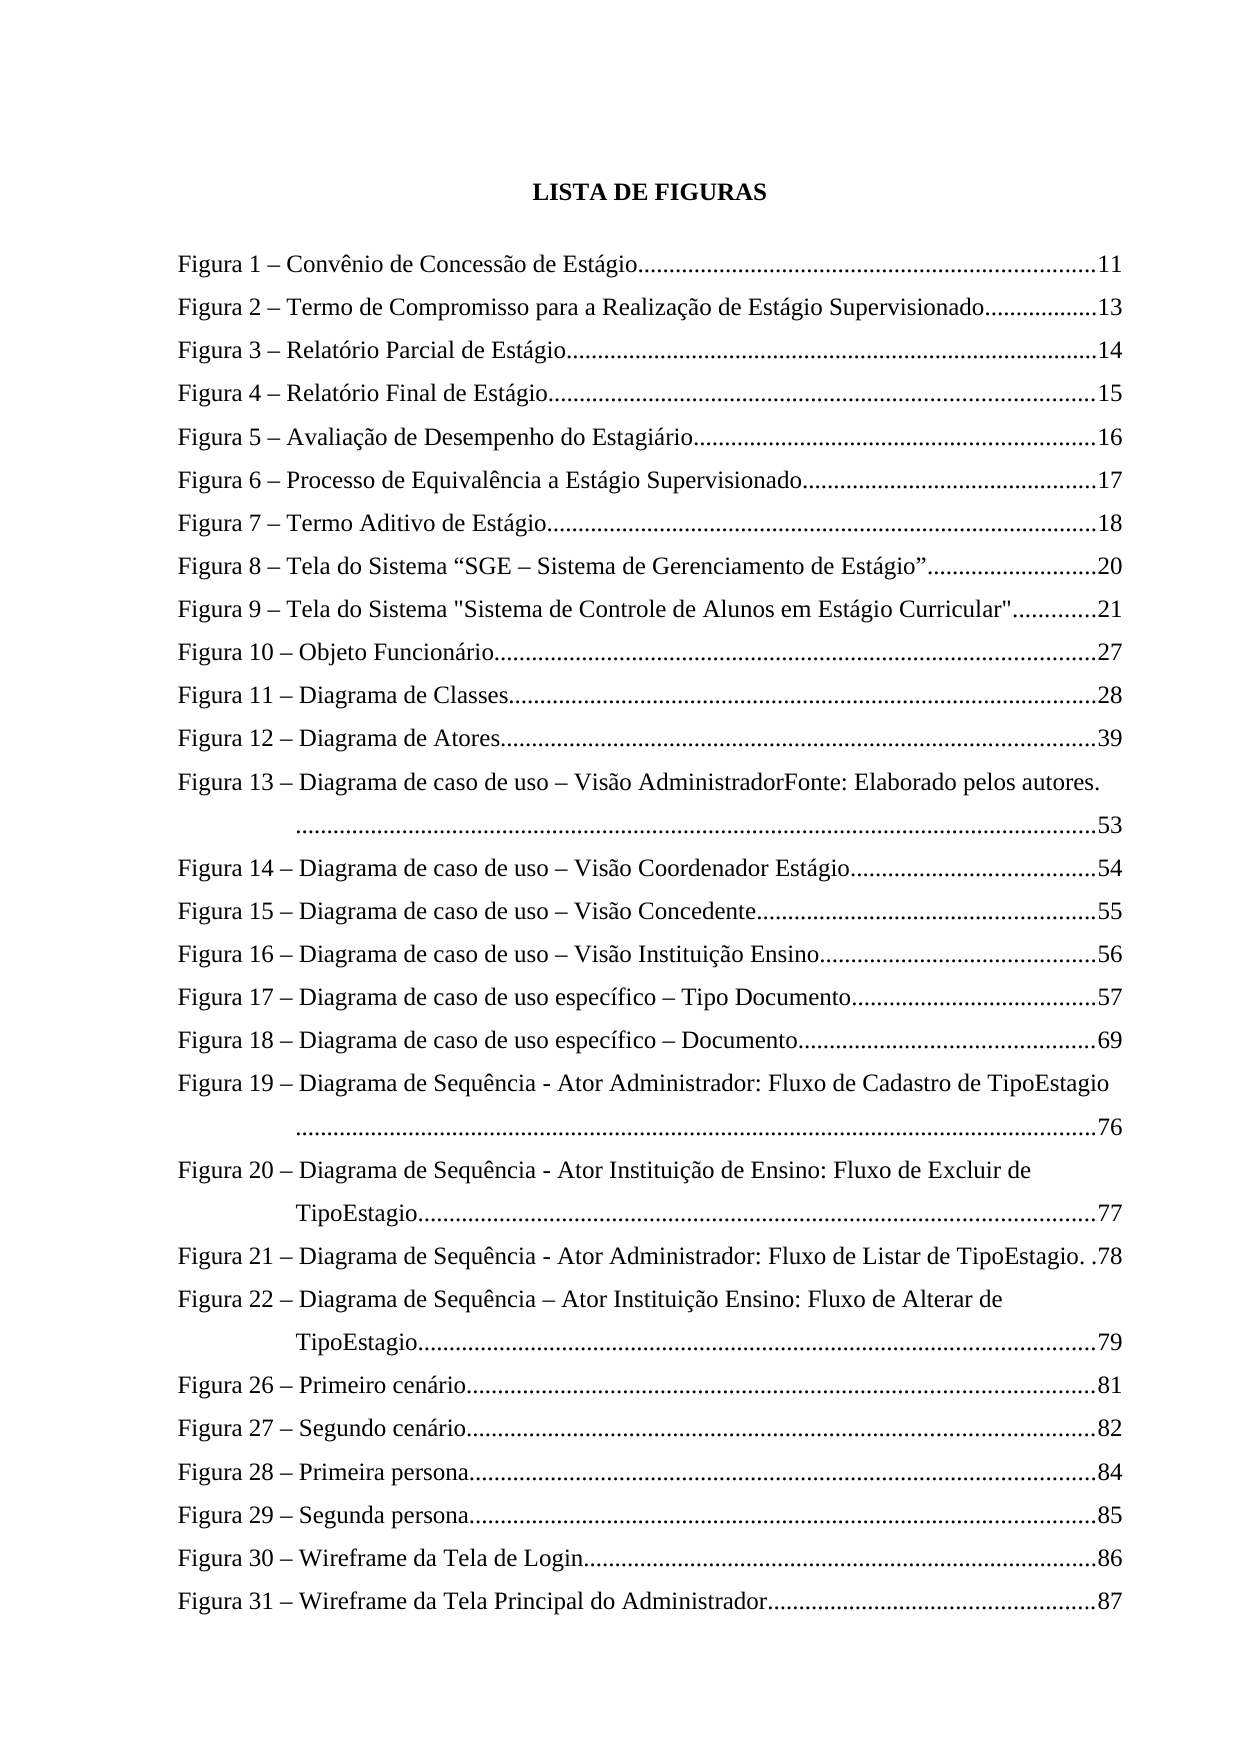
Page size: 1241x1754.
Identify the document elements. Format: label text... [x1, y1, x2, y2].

text Figura 30 – Wireframe da Tela de Login 86 [177, 1543, 1122, 1572]
text Figura 5 – Avaliação de Desempenho do Estagiário 16 [177, 422, 1122, 450]
text Figura 14 – Diagrama de caso de uso – Visão Coordenador Estágio 54 [177, 853, 1122, 882]
text Figura 16 – Diagrama de caso de uso – Visão Instituição Ensino 56 [177, 939, 1122, 968]
text Figura 2 – Termo de Compromisso para a Realização de Estágio Supervisionado 13 [177, 292, 1122, 321]
text Figura 13 – Diagrama de caso de uso – Visão AdministradorFonte: Elaborado pelos autores. 53 [177, 767, 1122, 838]
text Figura 4 – Relatório Final de Estágio 15 [177, 378, 1122, 407]
text Figura 19 – Diagrama de Sequência - Ator Administrador: Fluxo de Cadastro de TipoEstagio 76 [177, 1068, 1122, 1140]
text Figura 26 – Primeiro cenário 81 [177, 1370, 1122, 1399]
text Figura 11 – Diagrama de Classes 28 [177, 680, 1122, 709]
text Figura 10 – Objeto Funcionário 27 [177, 637, 1122, 666]
text Figura 18 – Diagrama de caso de uso específico – Documento 69 [177, 1025, 1122, 1054]
text Figura 9 – Tela do Sistema "Sistema de Controle de Alunos em Estágio Curricular" 21 [177, 594, 1122, 623]
text Figura 27 – Segundo cenário 82 [177, 1413, 1122, 1442]
text Figura 31 – Wireframe da Tela Principal do Administrador 87 [177, 1586, 1122, 1615]
text Figura 17 – Diagrama de caso de uso específico – Tipo Documento 57 [177, 982, 1122, 1011]
text Figura 12 – Diagrama de Atores 39 [177, 723, 1122, 752]
text Figura 6 – Processo de Equivalência a Estágio Supervisionado 17 [177, 465, 1122, 493]
text LISTA DE FIGURAS [177, 177, 1122, 206]
text Figura 21 – Diagrama de Sequência - Ator Administrador: Fluxo de Listar de TipoEstagio 78 [177, 1241, 1122, 1270]
text Figura 15 – Diagrama de caso de uso – Visão Concedente 55 [177, 896, 1122, 925]
text Figura 20 – Diagrama de Sequência - Ator Instituição de Ensino: Fluxo de Excluir de TipoEstagio 77 [177, 1155, 1122, 1227]
text Figura 7 – Termo Aditivo de Estágio 18 [177, 508, 1122, 537]
text Figura 28 – Primeira persona 84 [177, 1457, 1122, 1485]
text Figura 8 – Tela do Sistema “SGE – Sistema de Gerenciamento de Estágio” 20 [177, 551, 1122, 580]
text Figura 1 – Convênio de Concessão de Estágio 11 [177, 249, 1122, 278]
text Figura 3 – Relatório Parcial de Estágio 14 [177, 335, 1122, 364]
text Figura 22 – Diagrama de Sequência – Ator Instituição Ensino: Fluxo de Alterar de TipoEstagio 79 [177, 1284, 1122, 1356]
text Figura 29 – Segunda persona 85 [177, 1500, 1122, 1528]
